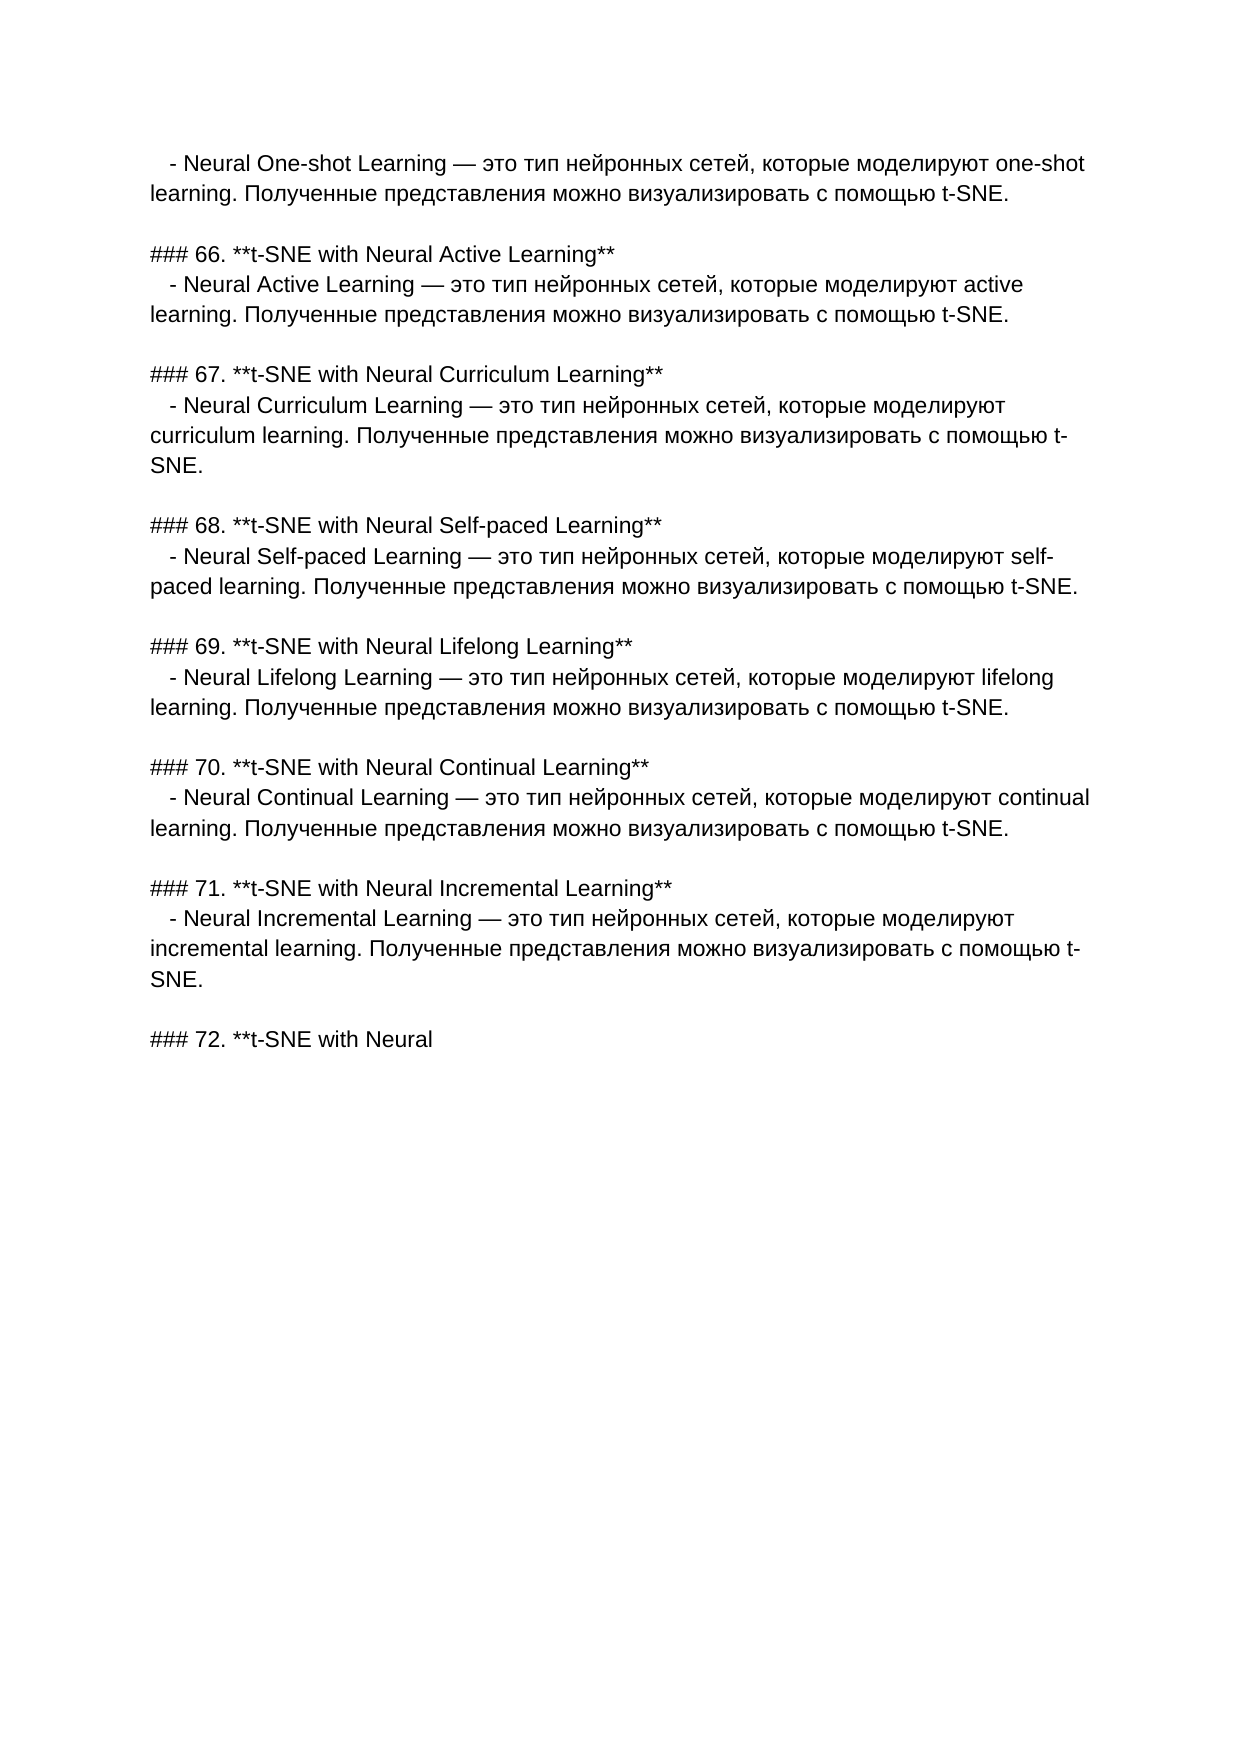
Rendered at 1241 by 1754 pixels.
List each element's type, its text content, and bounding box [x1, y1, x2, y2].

text - Neural One-shot Learning — это тип нейронных сетей, которые моделируют one-shot learning. Полученные представления можно визуализировать с помощью t-SNE. [150, 150, 1090, 207]
text - Neural Incremental Learning — это тип нейронных сетей, которые моделируют incremental learning. Полученные представления можно визуализировать с помощью t-SNE. [150, 905, 1090, 992]
text ### 66. **t-SNE with Neural Active Learning** [150, 241, 1090, 267]
text ### 72. **t-SNE with Neural [150, 1026, 1090, 1052]
text ### 69. **t-SNE with Neural Lifelong Learning** [150, 633, 1090, 660]
text - Neural Active Learning — это тип нейронных сетей, которые моделируют active learning. Полученные представления можно визуализировать с помощью t-SNE. [150, 271, 1090, 327]
text ### 68. **t-SNE with Neural Self-paced Learning** [150, 512, 1090, 539]
text - Neural Continual Learning — это тип нейронных сетей, которые моделируют continual learning. Полученные представления можно визуализировать с помощью t-SNE. [150, 784, 1090, 841]
text - Neural Curriculum Learning — это тип нейронных сетей, которые моделируют curriculum learning. Полученные представления можно визуализировать с помощью t-SNE. [150, 392, 1090, 478]
text - Neural Lifelong Learning — это тип нейронных сетей, которые моделируют lifelong learning. Полученные представления можно визуализировать с помощью t-SNE. [150, 663, 1090, 720]
text ### 67. **t-SNE with Neural Curriculum Learning** [150, 361, 1090, 388]
text ### 70. **t-SNE with Neural Continual Learning** [150, 754, 1090, 781]
text - Neural Self-paced Learning — это тип нейронных сетей, которые моделируют self-paced learning. Полученные представления можно визуализировать с помощью t-SNE. [150, 543, 1090, 599]
text ### 71. **t-SNE with Neural Incremental Learning** [150, 875, 1090, 901]
